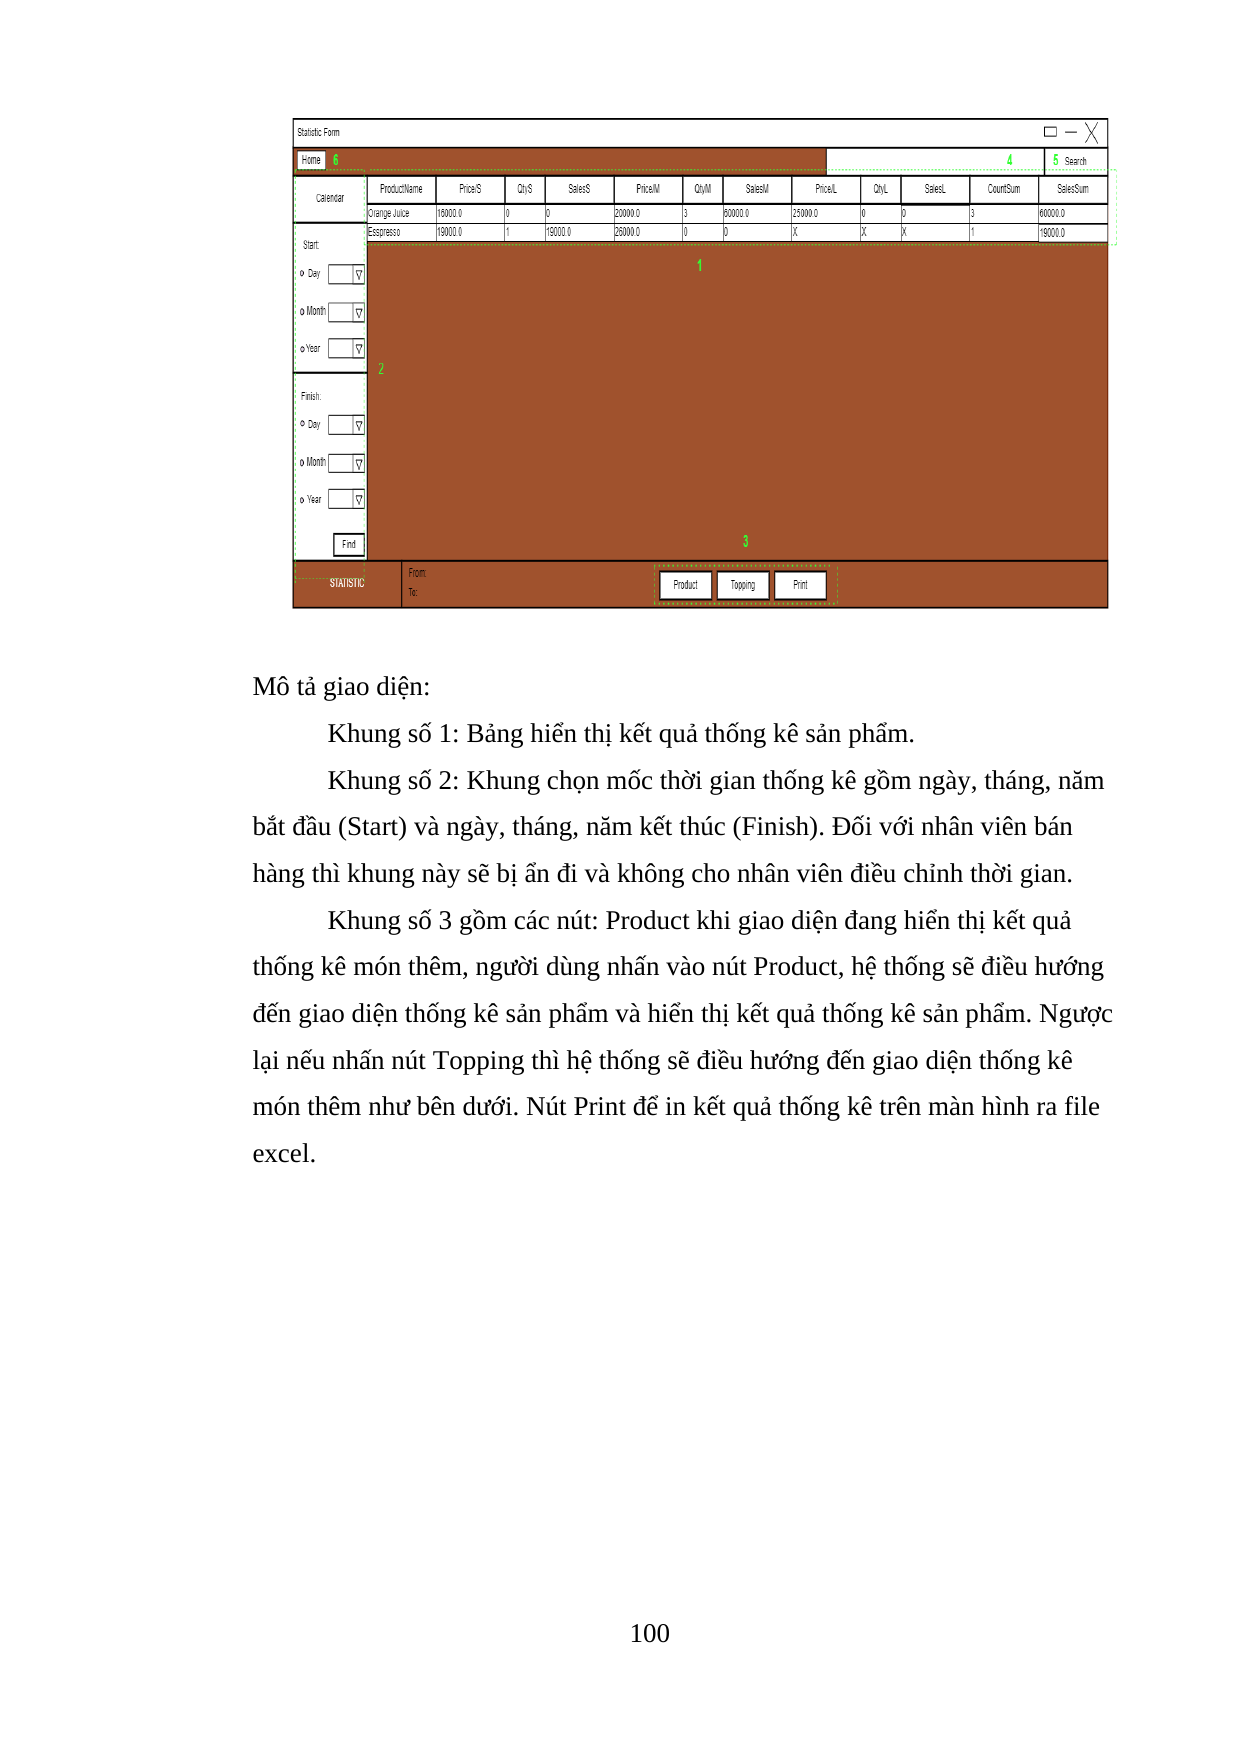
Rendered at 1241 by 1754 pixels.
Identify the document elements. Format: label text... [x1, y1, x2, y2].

picture [292, 118, 1118, 609]
text Khung số 1: Bảng hiển thị kết quả thống kê sản phẩm. [252, 717, 1122, 748]
text Khung số 2: Khung chọn mốc thời gian thống kê gồm ngày, tháng, năm bắt đầu (Start) và ngày, tháng, năm kết thúc (Finish). Đối với nhân viên bán hàng thì khung này sẽ bị ẩn đi và không cho nhân viên điều chỉnh thời gian. [252, 764, 1122, 888]
text Mô tả giao diện: [177, 671, 1122, 702]
text Khung số 3 gồm các nút: Product khi giao diện đang hiển thị kết quả thống kê món thêm, người dùng nhấn vào nút Product, hệ thống sẽ điều hướng đến giao diện thống kê sản phẩm và hiển thị kết quả thống kê sản phẩm. Ngược lại nếu nhấn nút Topping thì hệ thống sẽ điều hướng đến giao diện thống kê món thêm như bên dưới. Nút Print để in kết quả thống kê trên màn hình ra file excel. [252, 904, 1122, 1168]
